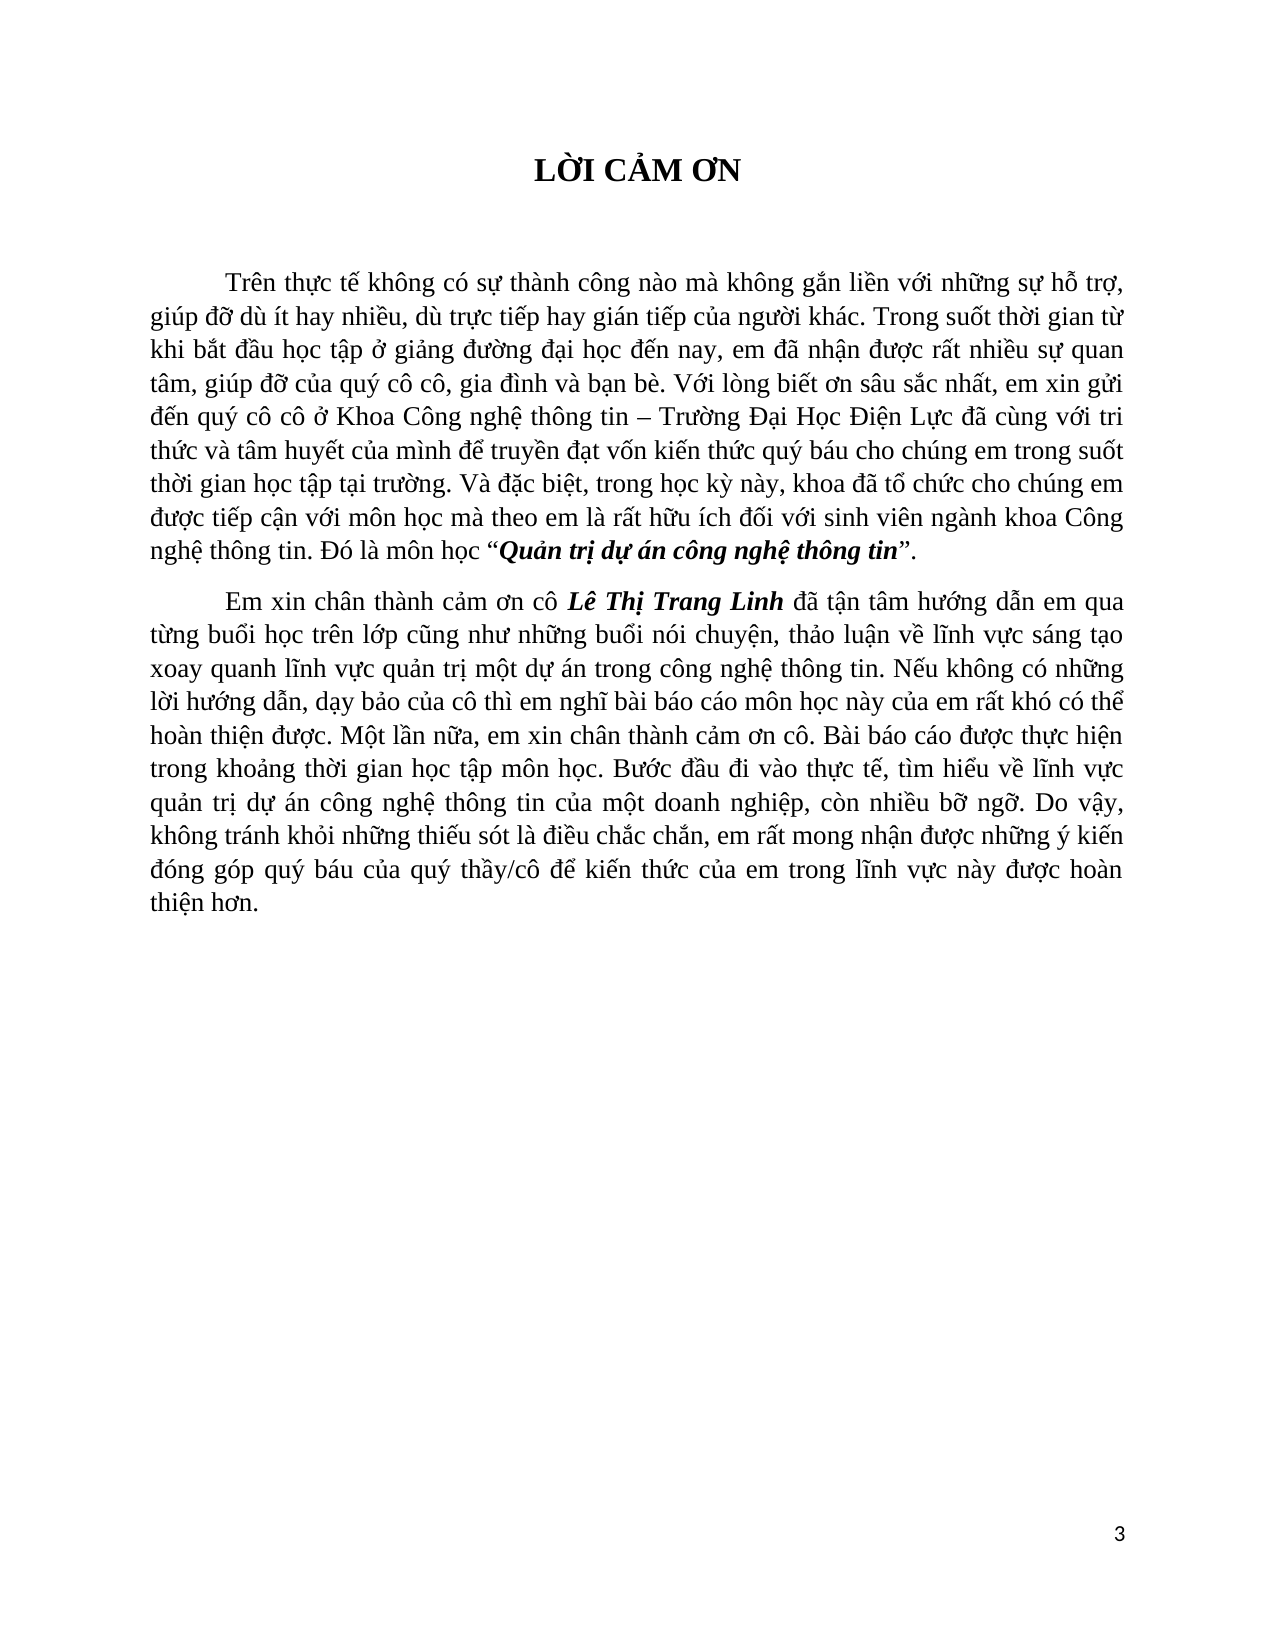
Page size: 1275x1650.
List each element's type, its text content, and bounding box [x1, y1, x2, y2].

text LỜI CẢM ƠN [150, 150, 1125, 188]
